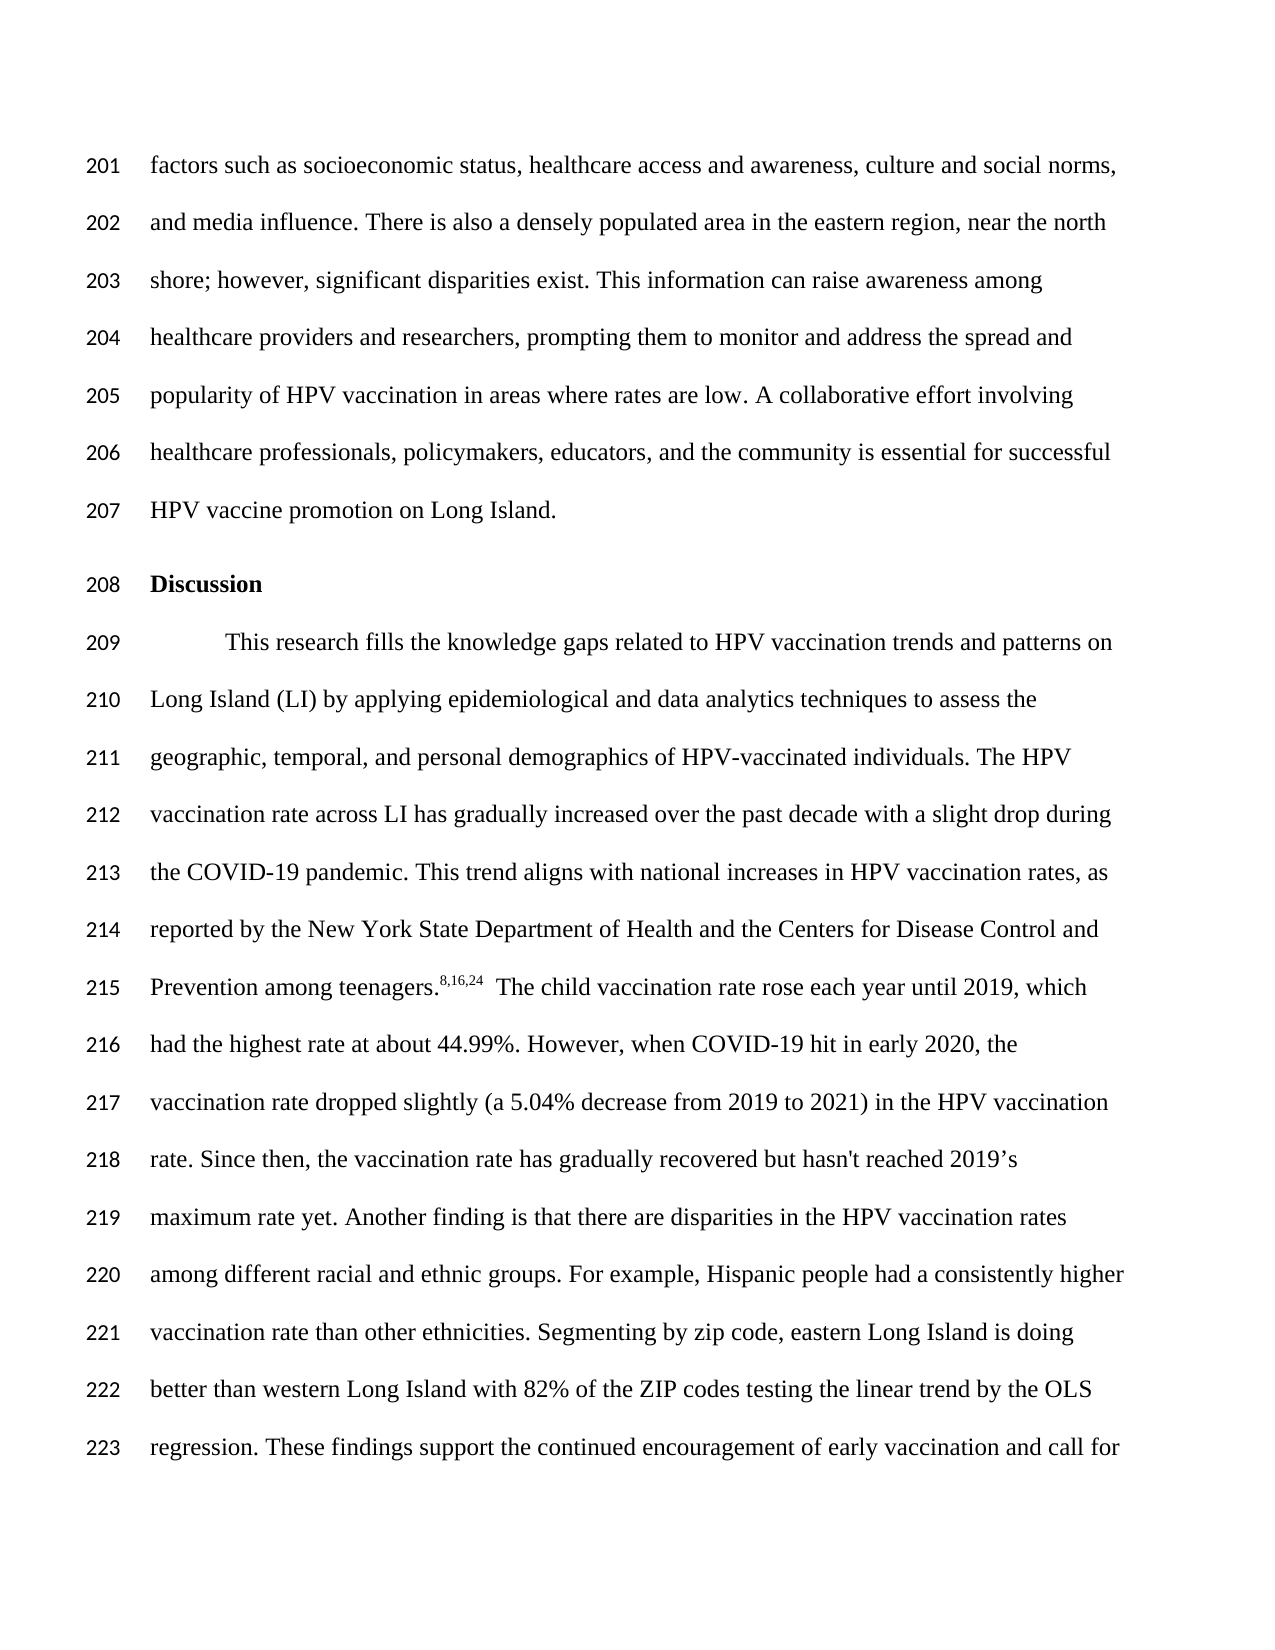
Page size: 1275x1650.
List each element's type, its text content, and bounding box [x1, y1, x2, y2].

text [150, 627, 1125, 1460]
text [150, 150, 1125, 524]
text Discussion [150, 569, 1125, 598]
